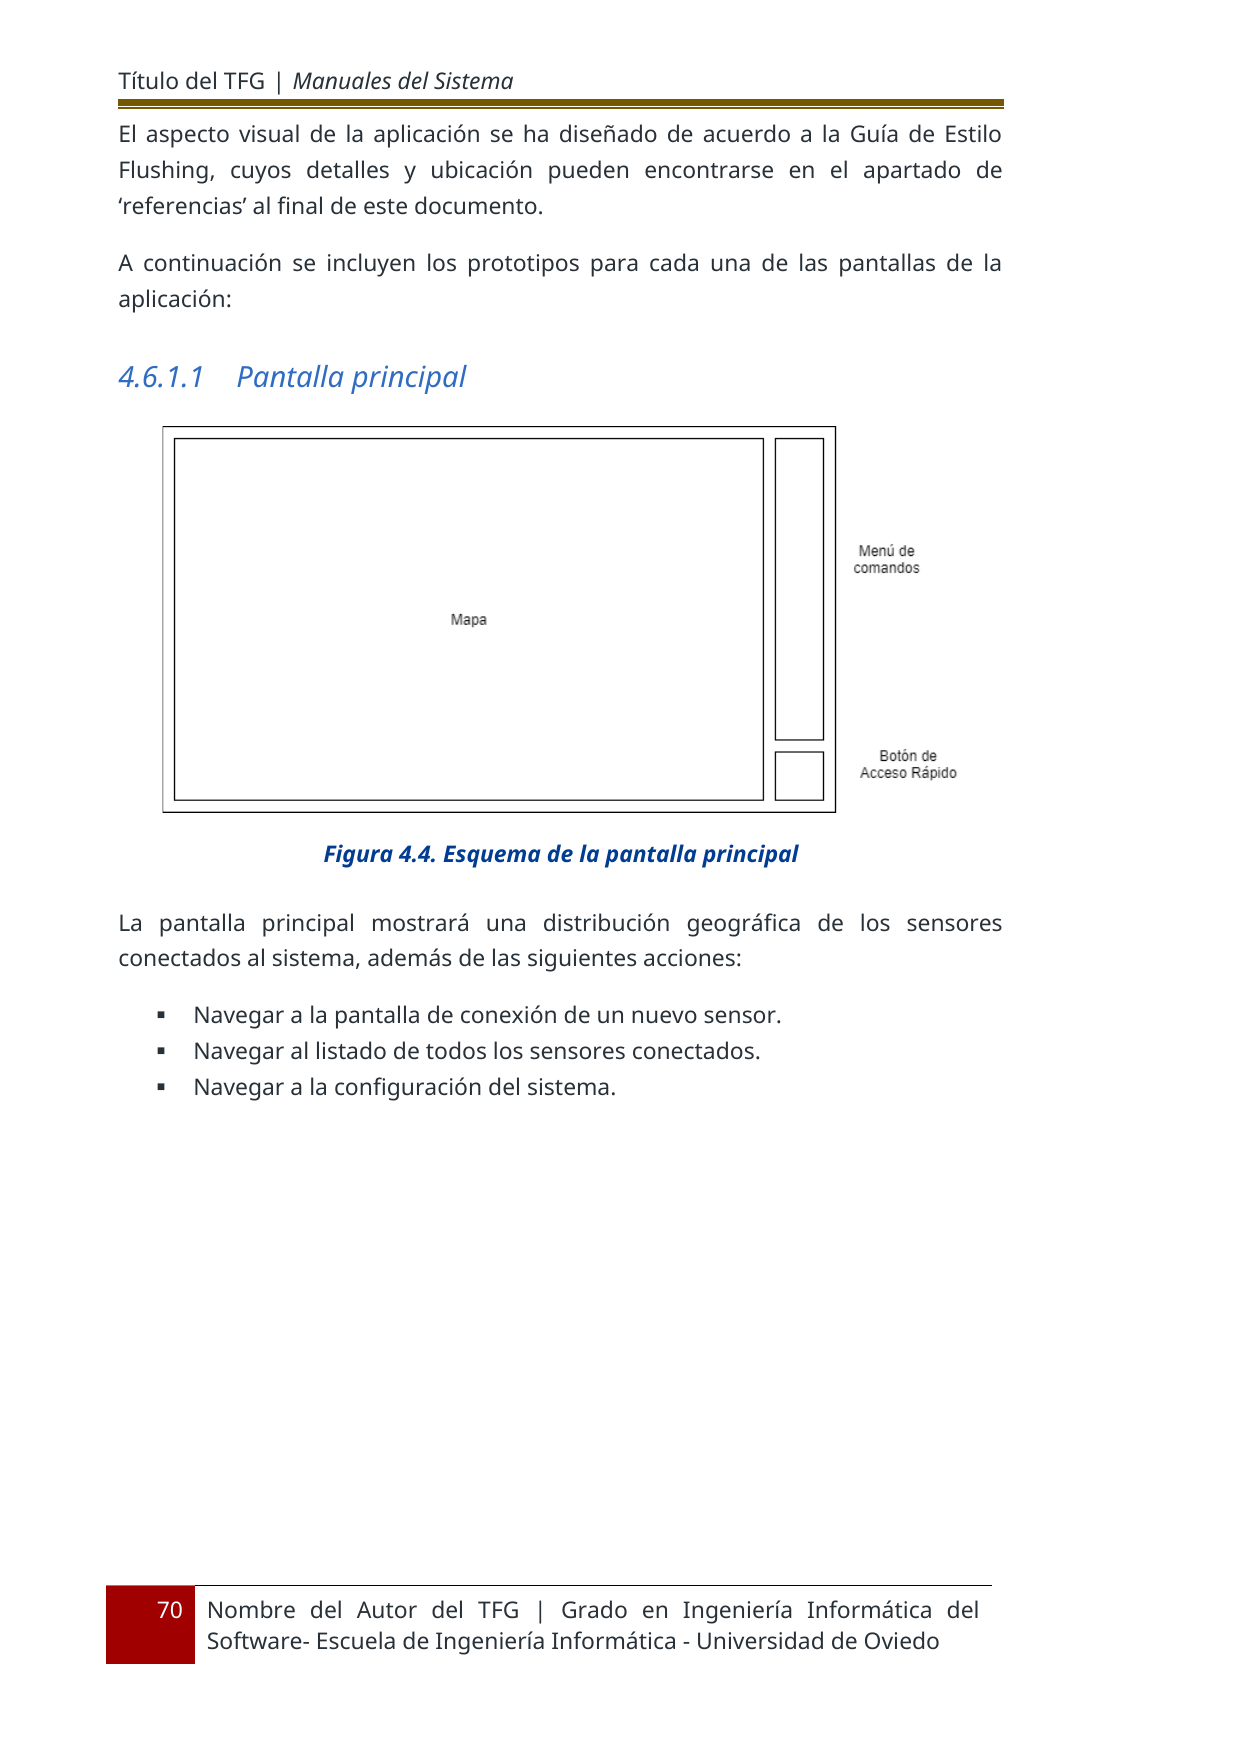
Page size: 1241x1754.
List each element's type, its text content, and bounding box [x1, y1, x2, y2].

text El aspecto visual de la aplicación se ha diseñado de acuerdo a la Guía de Estilo Flushing, cuyos detalles y ubicación pueden encontrarse en el apartado de ‘referencias’ al final de este documento. [118, 118, 1004, 221]
subtitle Pantalla principal [118, 356, 1004, 396]
picture [162, 426, 960, 813]
list Navegar a la pantalla de conexión de un nuevo sensor. [156, 999, 1004, 1030]
text A continuación se incluyen los prototipos para cada una de las pantallas de la aplicación: [118, 247, 1004, 314]
list Navegar a la configuración del sistema. [156, 1071, 1004, 1102]
text La pantalla principal mostrará una distribución geográfica de los sensores conectados al sistema, además de las siguientes acciones: [118, 906, 1004, 974]
list Navegar al listado de todos los sensores conectados. [156, 1035, 1004, 1066]
text Figura 4.4. Esquema de la pantalla principal [118, 838, 1004, 869]
